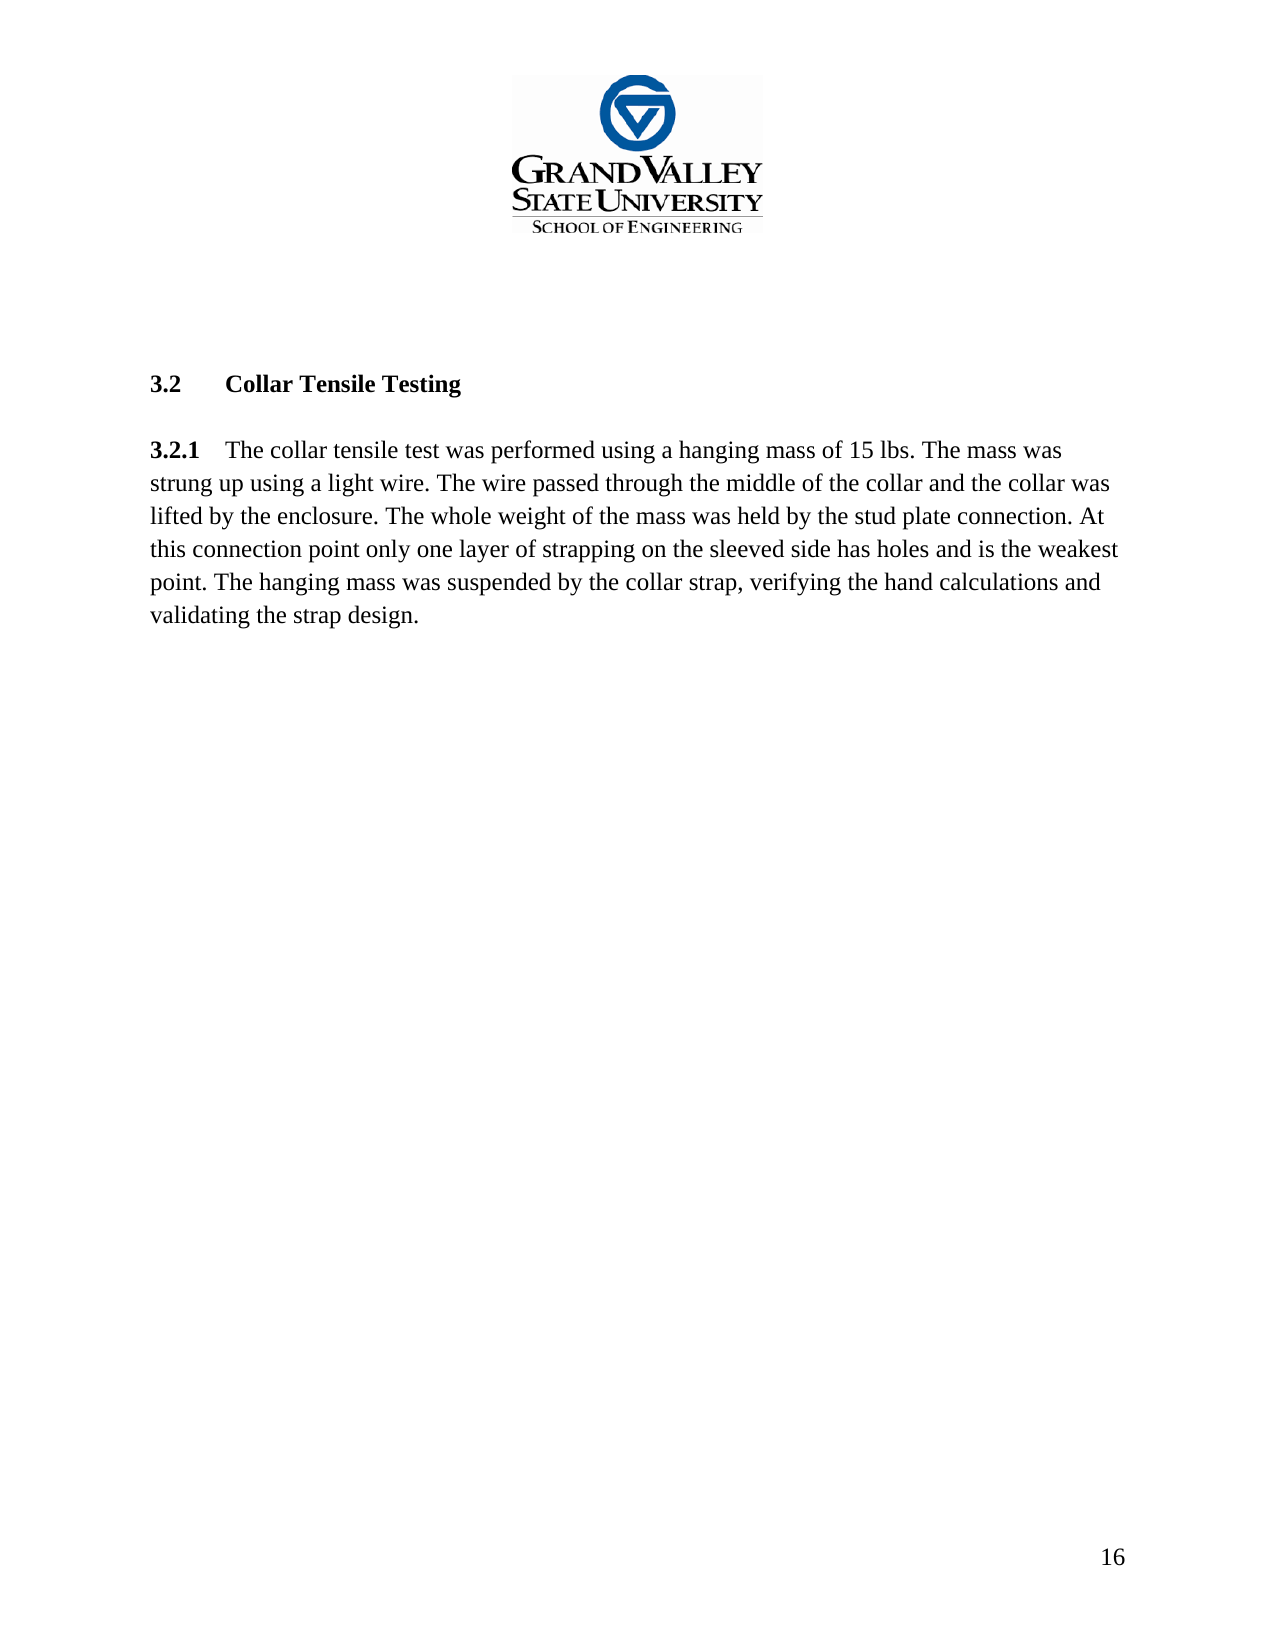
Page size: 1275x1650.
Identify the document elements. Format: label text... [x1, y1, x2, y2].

picture [512, 75, 763, 233]
text 3.2.1 The collar tensile test was performed using a hanging mass of 15 lbs. The mass was strung up using a light wire. The wire passed through the middle of the collar and the collar was lifted by the enclosure. The whole weight of the mass was held by the stud plate connection. At this connection point only one layer of strapping on the sleeved side has holes and is the weakest point. The hanging mass was suspended by the collar strap, verifying the hand calculations and validating the strap design. [150, 435, 1125, 629]
subtitle 3.2 Collar Tensile Testing [150, 369, 1125, 398]
